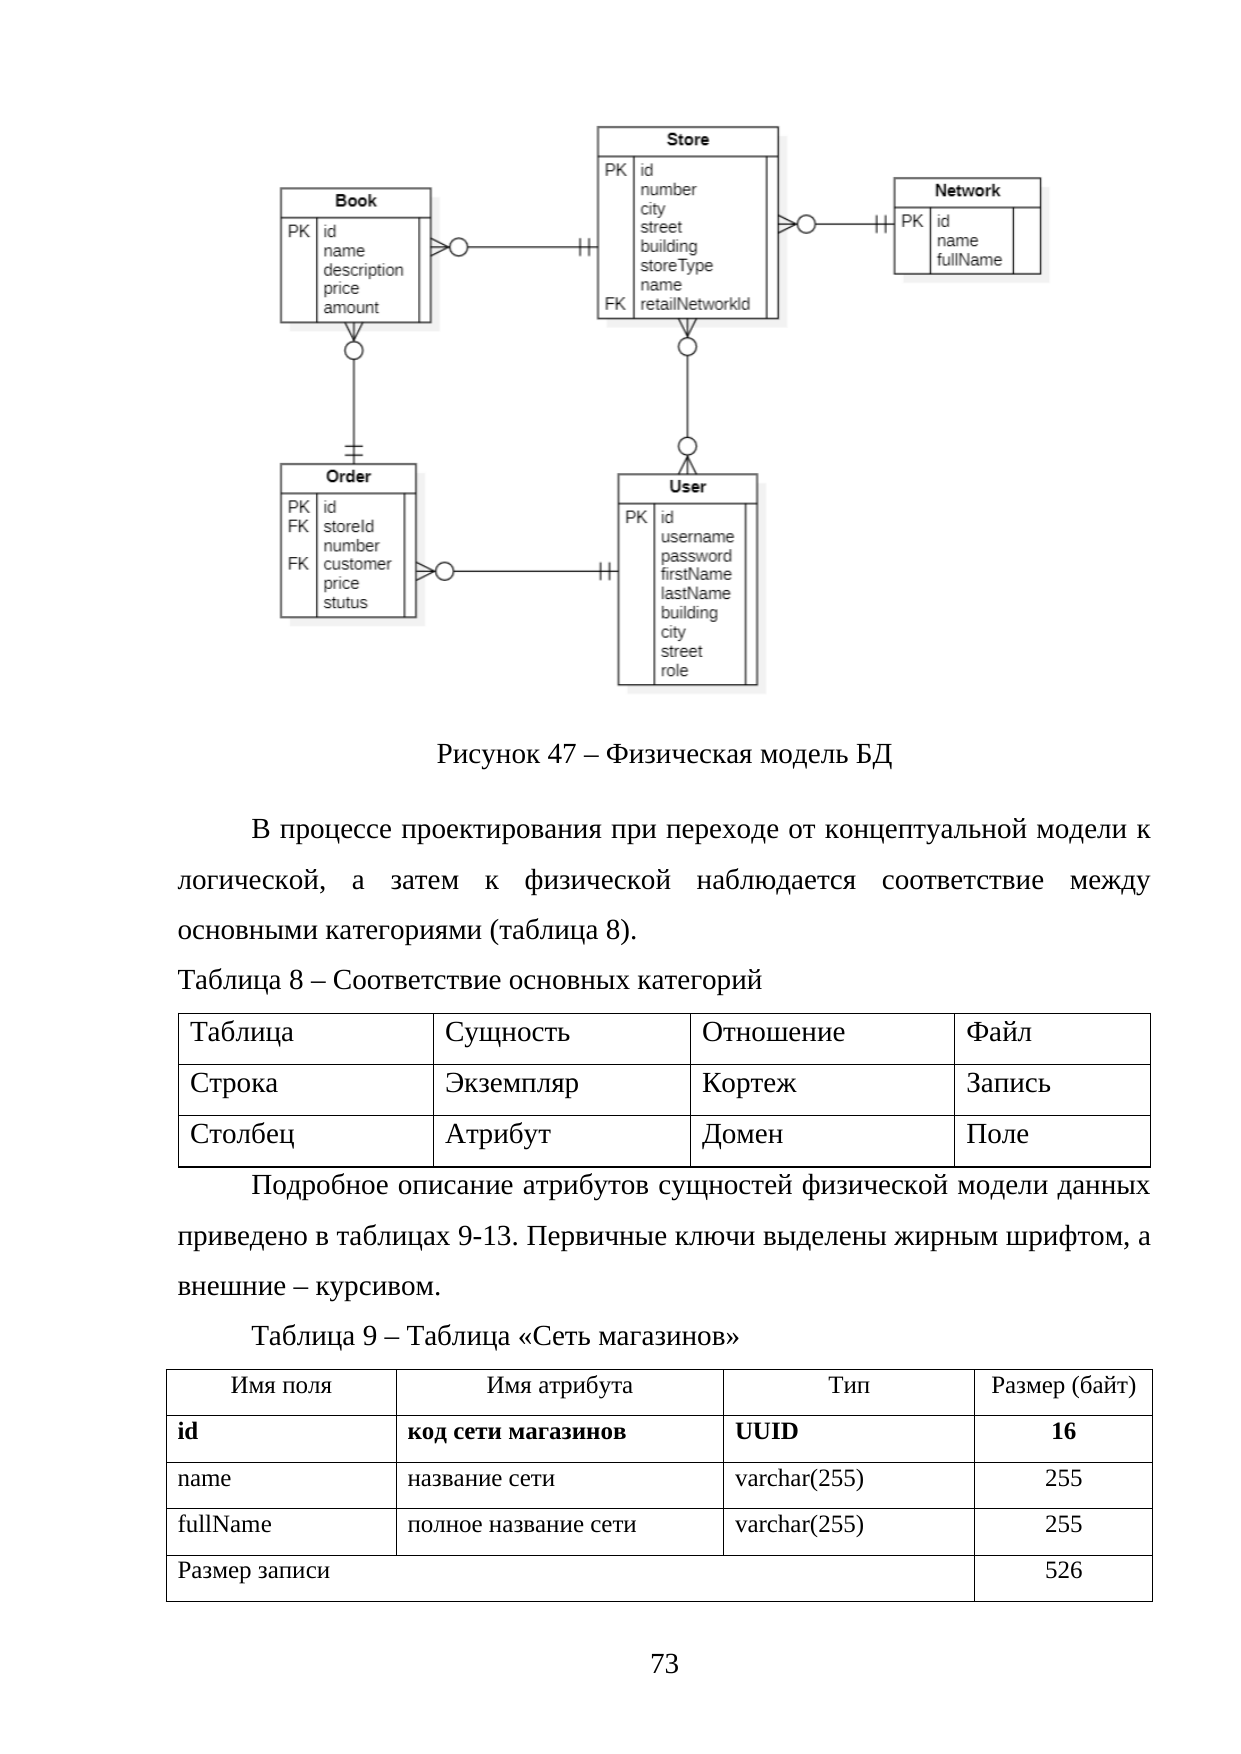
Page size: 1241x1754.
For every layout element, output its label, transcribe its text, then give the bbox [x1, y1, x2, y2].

table_cell Строка [179, 1065, 433, 1115]
table_cell Атрибут [434, 1116, 690, 1166]
table_header Имя атрибута [397, 1370, 723, 1415]
table_cell название сети [397, 1463, 723, 1508]
table_header Отношение [691, 1014, 954, 1064]
table_cell 255 [975, 1509, 1152, 1554]
table_cell 16 [975, 1416, 1152, 1462]
table_cell полное название сети [397, 1509, 723, 1554]
table_cell UUID [724, 1416, 974, 1462]
text Рисунок 47 – Физическая модель БД [177, 736, 1152, 770]
text Таблица 9 – Таблица «Сеть магазинов» [177, 1318, 1152, 1352]
table_header Размер (байт) [975, 1370, 1152, 1415]
table_cell id [167, 1416, 396, 1462]
table_cell Поле [955, 1116, 1150, 1166]
table_cell 526 [975, 1556, 1152, 1601]
table_cell Экземпляр [434, 1065, 690, 1115]
picture [240, 118, 1088, 695]
text Подробное описание атрибутов сущностей физической модели данных приведено в таблицах 9-13. Первичные ключи выделены жирным шрифтом, а внешние – курсивом. [177, 1167, 1152, 1302]
table_cell код сети магазинов [397, 1416, 723, 1462]
table_cell varchar(255) [724, 1509, 974, 1554]
text Таблица 8 – Соответствие основных категорий [177, 962, 1152, 996]
table_header Имя поля [167, 1370, 396, 1415]
table_cell fullName [167, 1509, 396, 1554]
table_cell name [167, 1463, 396, 1508]
table_cell 255 [975, 1463, 1152, 1508]
table_cell Кортеж [691, 1065, 954, 1115]
table_header Файл [955, 1014, 1150, 1064]
table_header Тип [724, 1370, 974, 1415]
table_cell Запись [955, 1065, 1150, 1115]
table_header Сущность [434, 1014, 690, 1064]
table_cell Домен [691, 1116, 954, 1166]
table_header Таблица [179, 1014, 433, 1064]
table_cell Размер записи [167, 1556, 974, 1601]
table_cell Столбец [179, 1116, 433, 1166]
table_cell varchar(255) [724, 1463, 974, 1508]
text В процессе проектирования при переходе от концептуальной модели к логической, а затем к физической наблюдается соответствие между основными категориями (таблица 8). [177, 811, 1152, 946]
